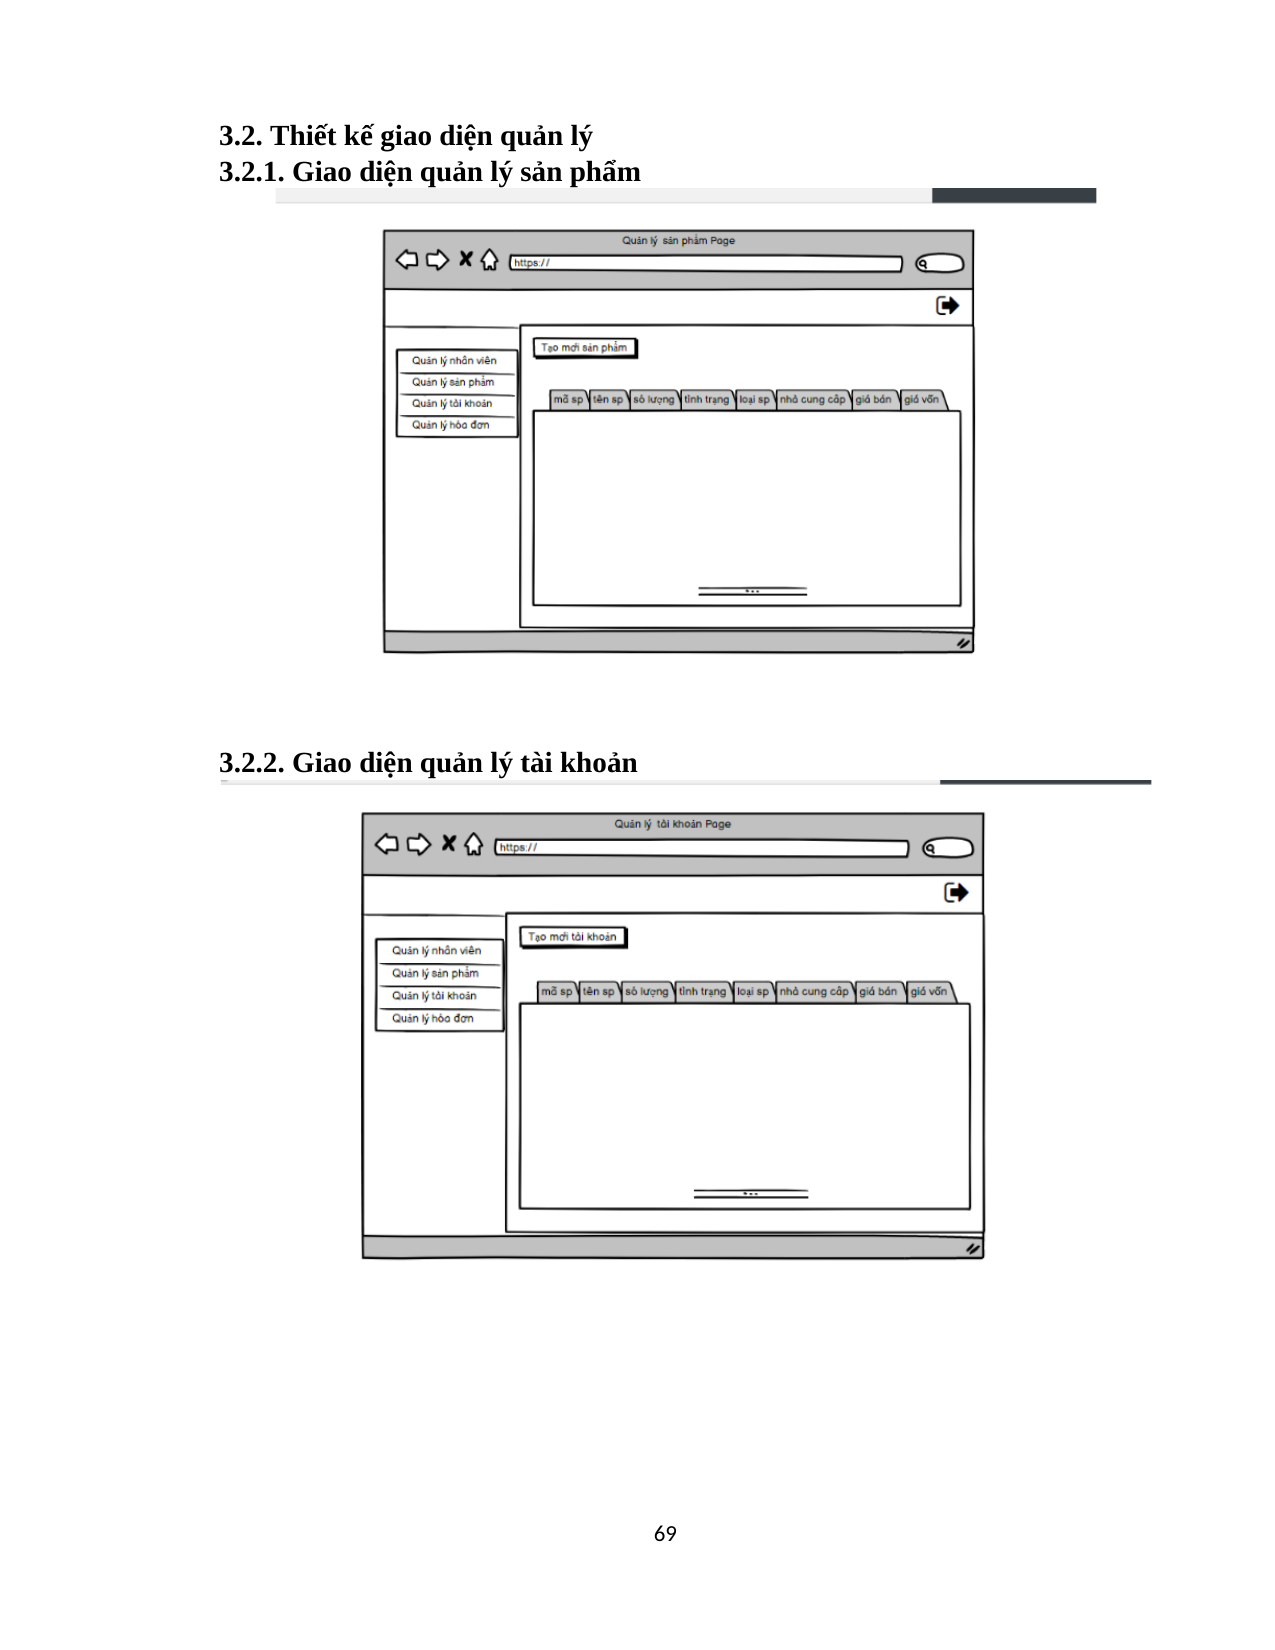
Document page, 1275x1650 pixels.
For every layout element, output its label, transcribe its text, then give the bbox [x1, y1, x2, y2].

subtitle 3.2.2. Giao diện quản lý tài khoản [219, 745, 1153, 779]
picture [220, 780, 1152, 1323]
subtitle 3.2.1. Giao diện quản lý sản phẩm [219, 154, 1153, 187]
picture [275, 188, 1097, 721]
subtitle 3.2. Thiết kế giao diện quản lý [219, 118, 1153, 152]
